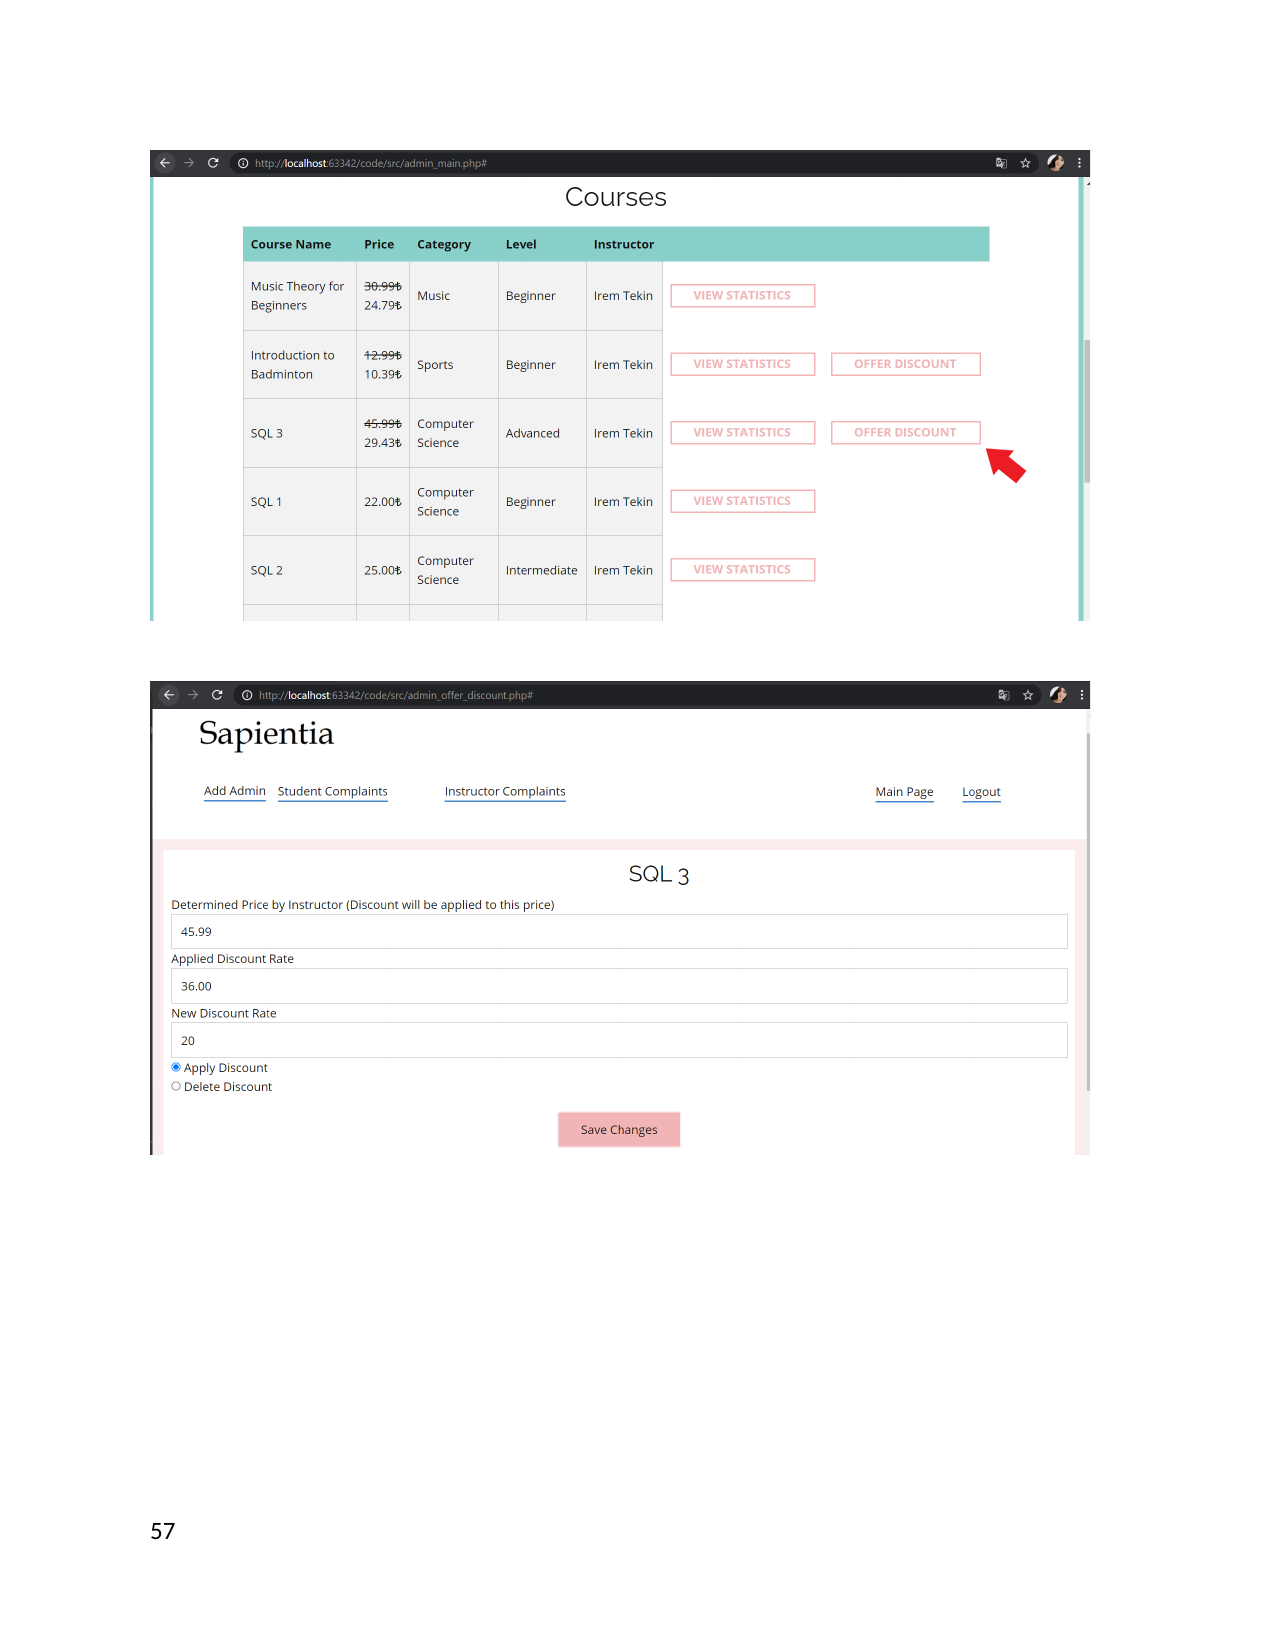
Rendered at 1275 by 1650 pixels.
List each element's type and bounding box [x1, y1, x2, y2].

picture [150, 681, 1091, 1155]
picture [150, 150, 1091, 621]
